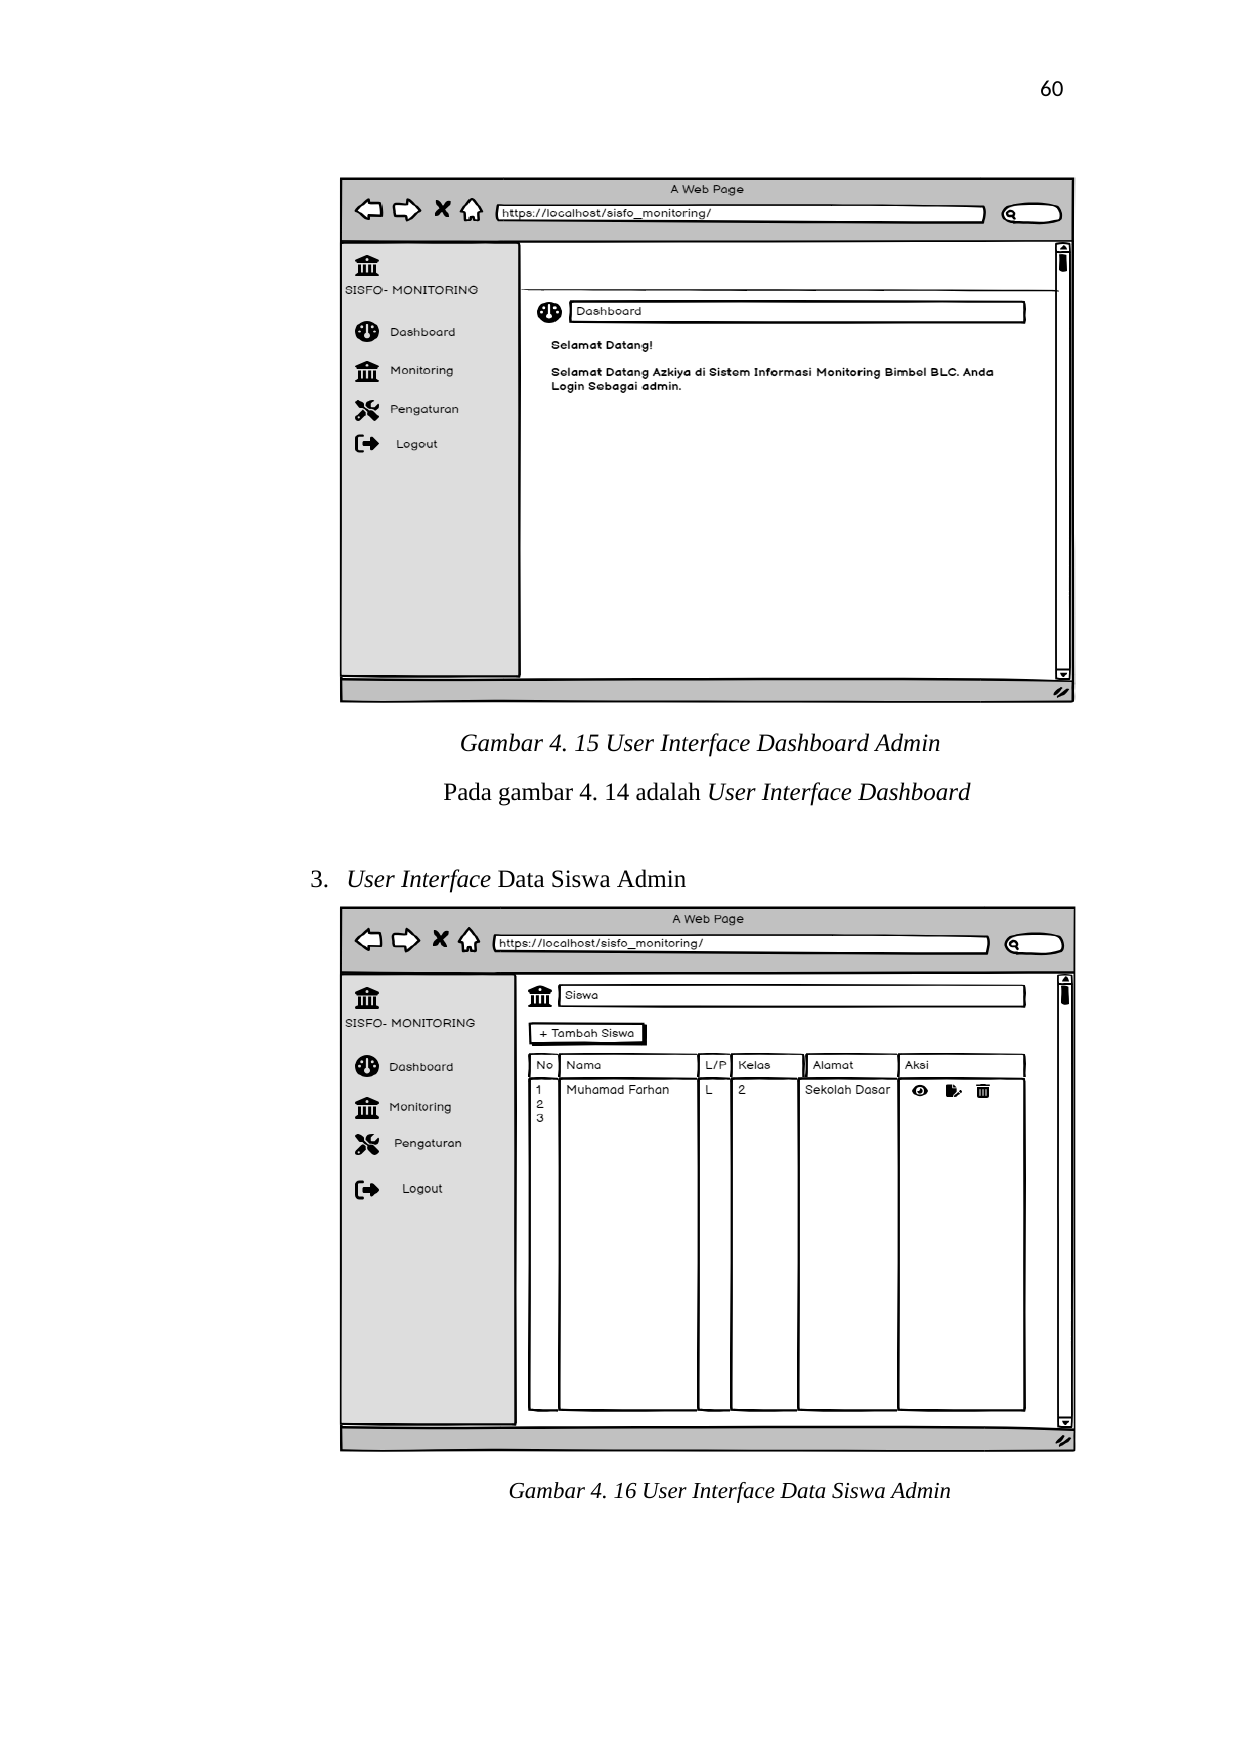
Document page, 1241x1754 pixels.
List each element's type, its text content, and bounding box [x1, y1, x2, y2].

picture [339, 177, 1076, 703]
text Gambar 4. 15 User Interface Dashboard Admin [340, 728, 1063, 757]
picture [339, 906, 1076, 1452]
list User Interface Data Siswa Admin [310, 864, 1063, 892]
text Pada gambar 4. 14 adalah User Interface Dashboard [369, 777, 1063, 806]
text Gambar 4. 16 User Interface Data Siswa Admin [399, 1477, 1063, 1504]
